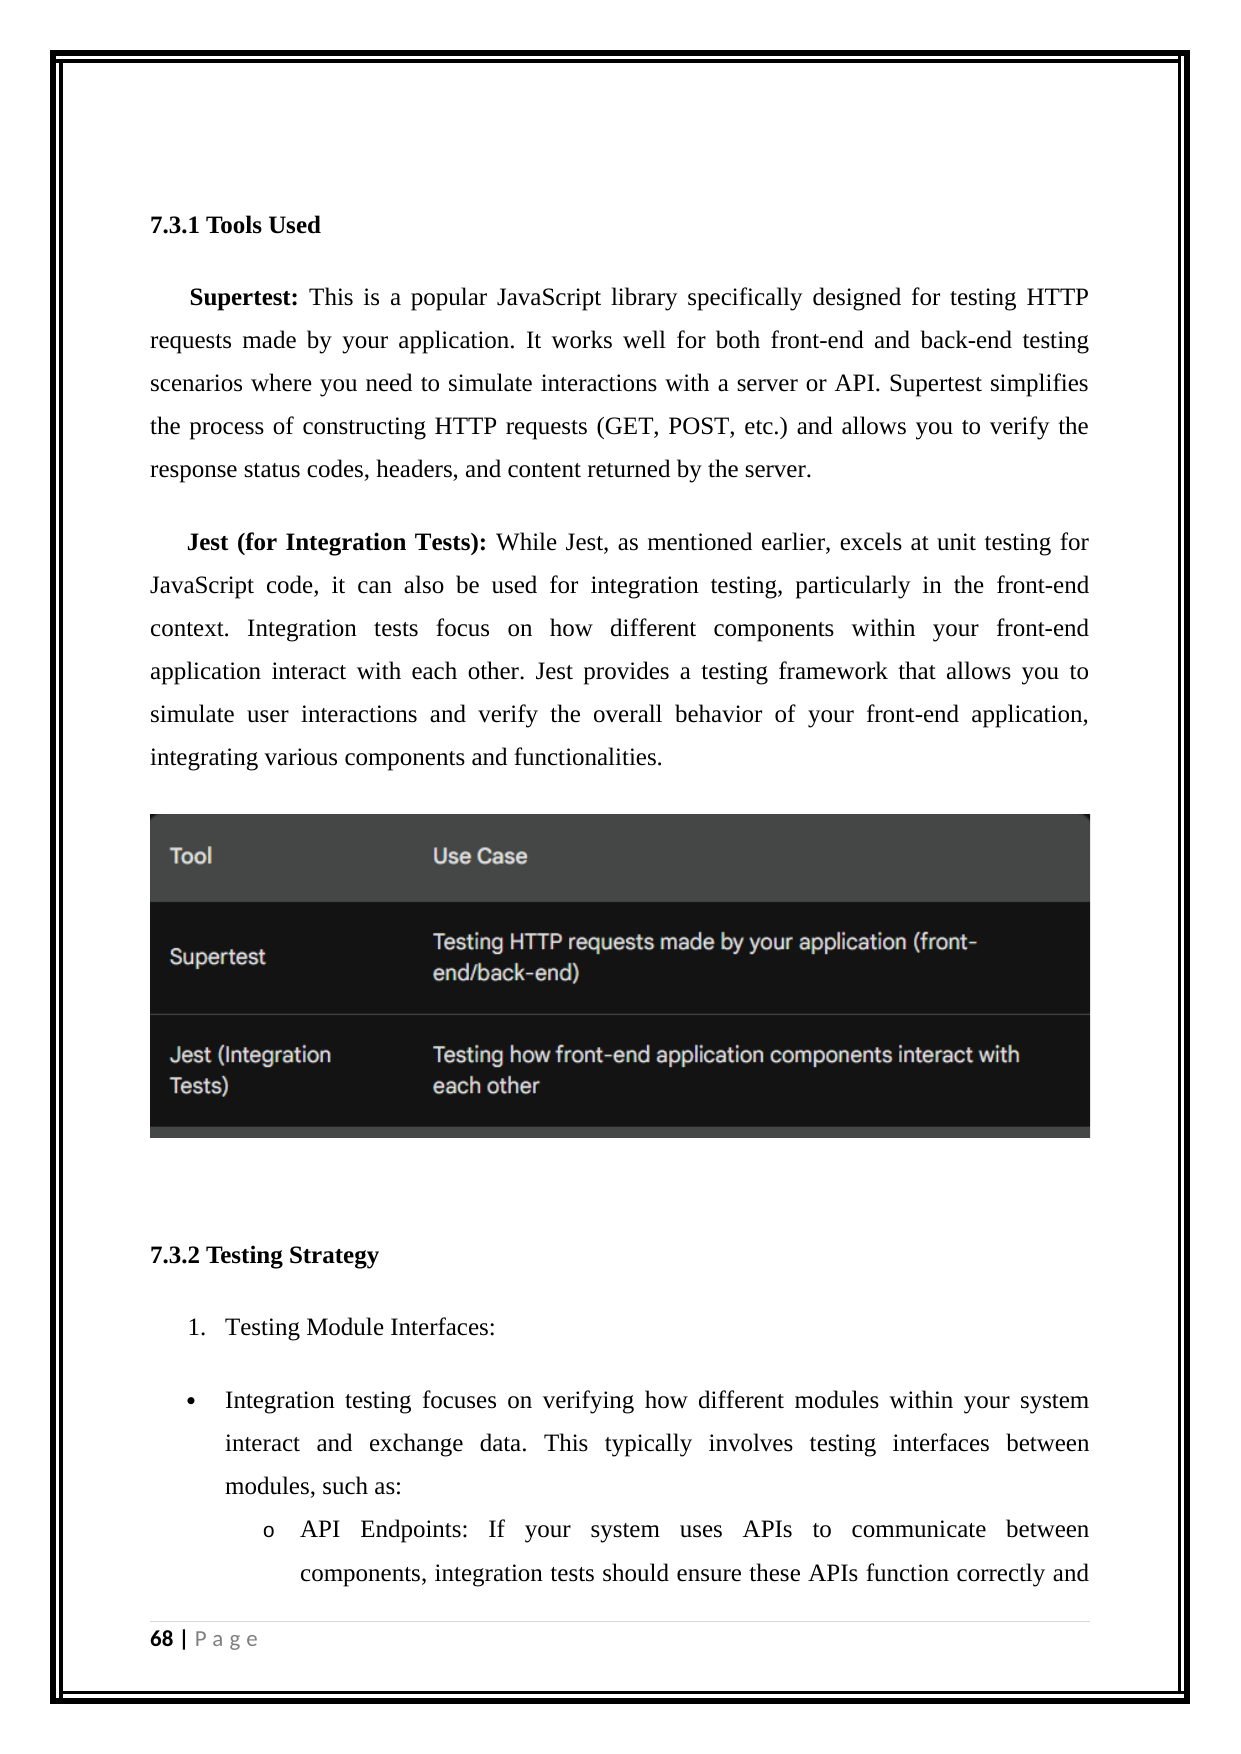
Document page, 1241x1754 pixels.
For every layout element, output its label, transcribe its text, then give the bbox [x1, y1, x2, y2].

text  Jest (for Integration Tests): While Jest, as mentioned earlier, excels at unit testing for JavaScript code, it can also be used for integration testing, particularly in the front-end context. Integration tests focus on how different components within your front-end application interact with each other. Jest provides a testing framework that allows you to simulate user interactions and verify the overall behavior of your front-end application, integrating various components and functionalities. [150, 527, 1090, 771]
text 7.3.2 Testing Strategy [150, 1240, 1090, 1269]
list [262, 1514, 1090, 1587]
list Integration testing focuses on verifying how different modules within your system interact and exchange data. This typically involves testing interfaces between modules, such as: [187, 1385, 1090, 1500]
text 7.3.1 Tools Used [150, 210, 1090, 238]
list Testing Module Interfaces: [187, 1312, 1090, 1341]
picture [150, 814, 1091, 1138]
text  Supertest: This is a popular JavaScript library specifically designed for testing HTTP requests made by your application. It works well for both front-end and back-end testing scenarios where you need to simulate interactions with a server or API. Supertest simplifies the process of constructing HTTP requests (GET, POST, etc.) and allows you to verify the response status codes, headers, and content returned by the server. [150, 282, 1090, 483]
